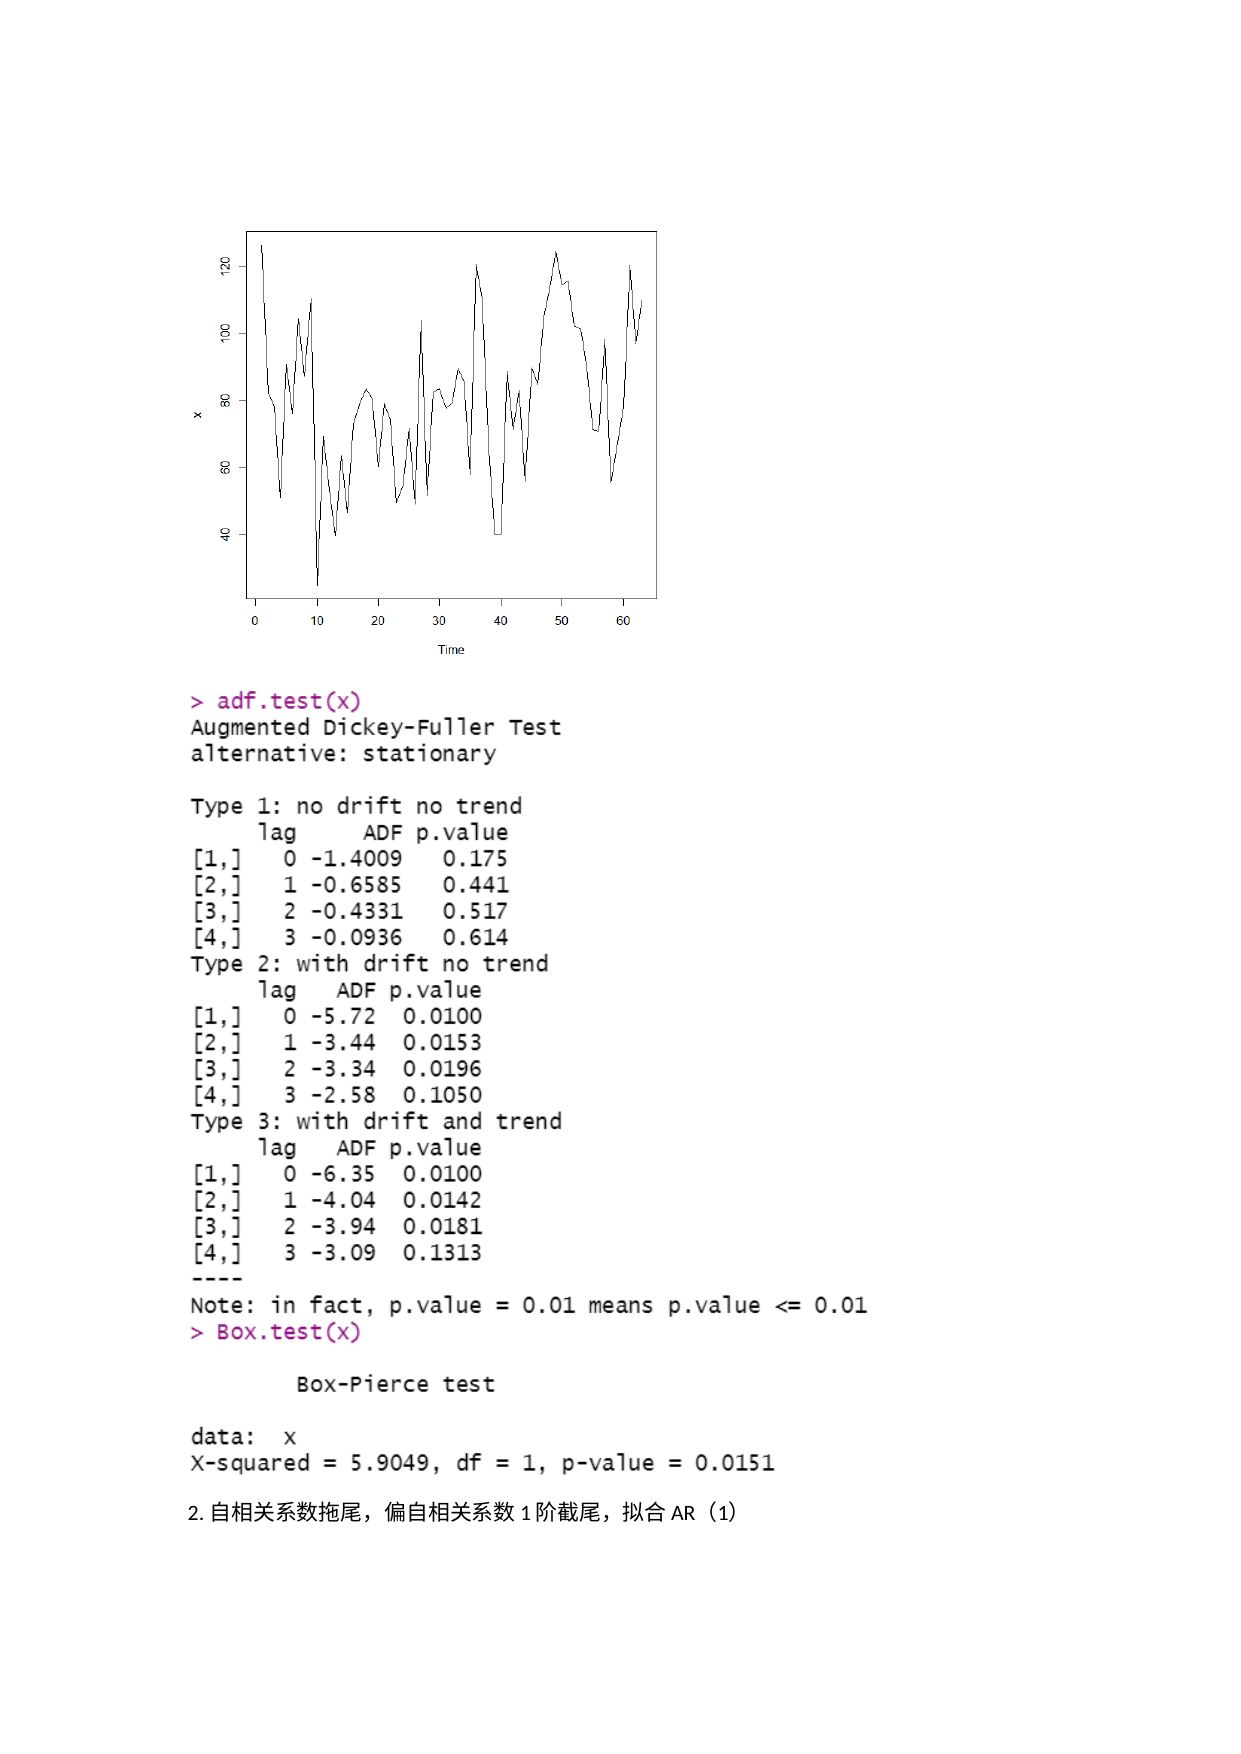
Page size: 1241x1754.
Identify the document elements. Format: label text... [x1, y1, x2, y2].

picture [187, 690, 879, 1487]
list 自相关系数拖尾，偏自相关系数1阶截尾，拟合AR（1） [187, 1494, 1053, 1527]
picture [187, 172, 687, 672]
